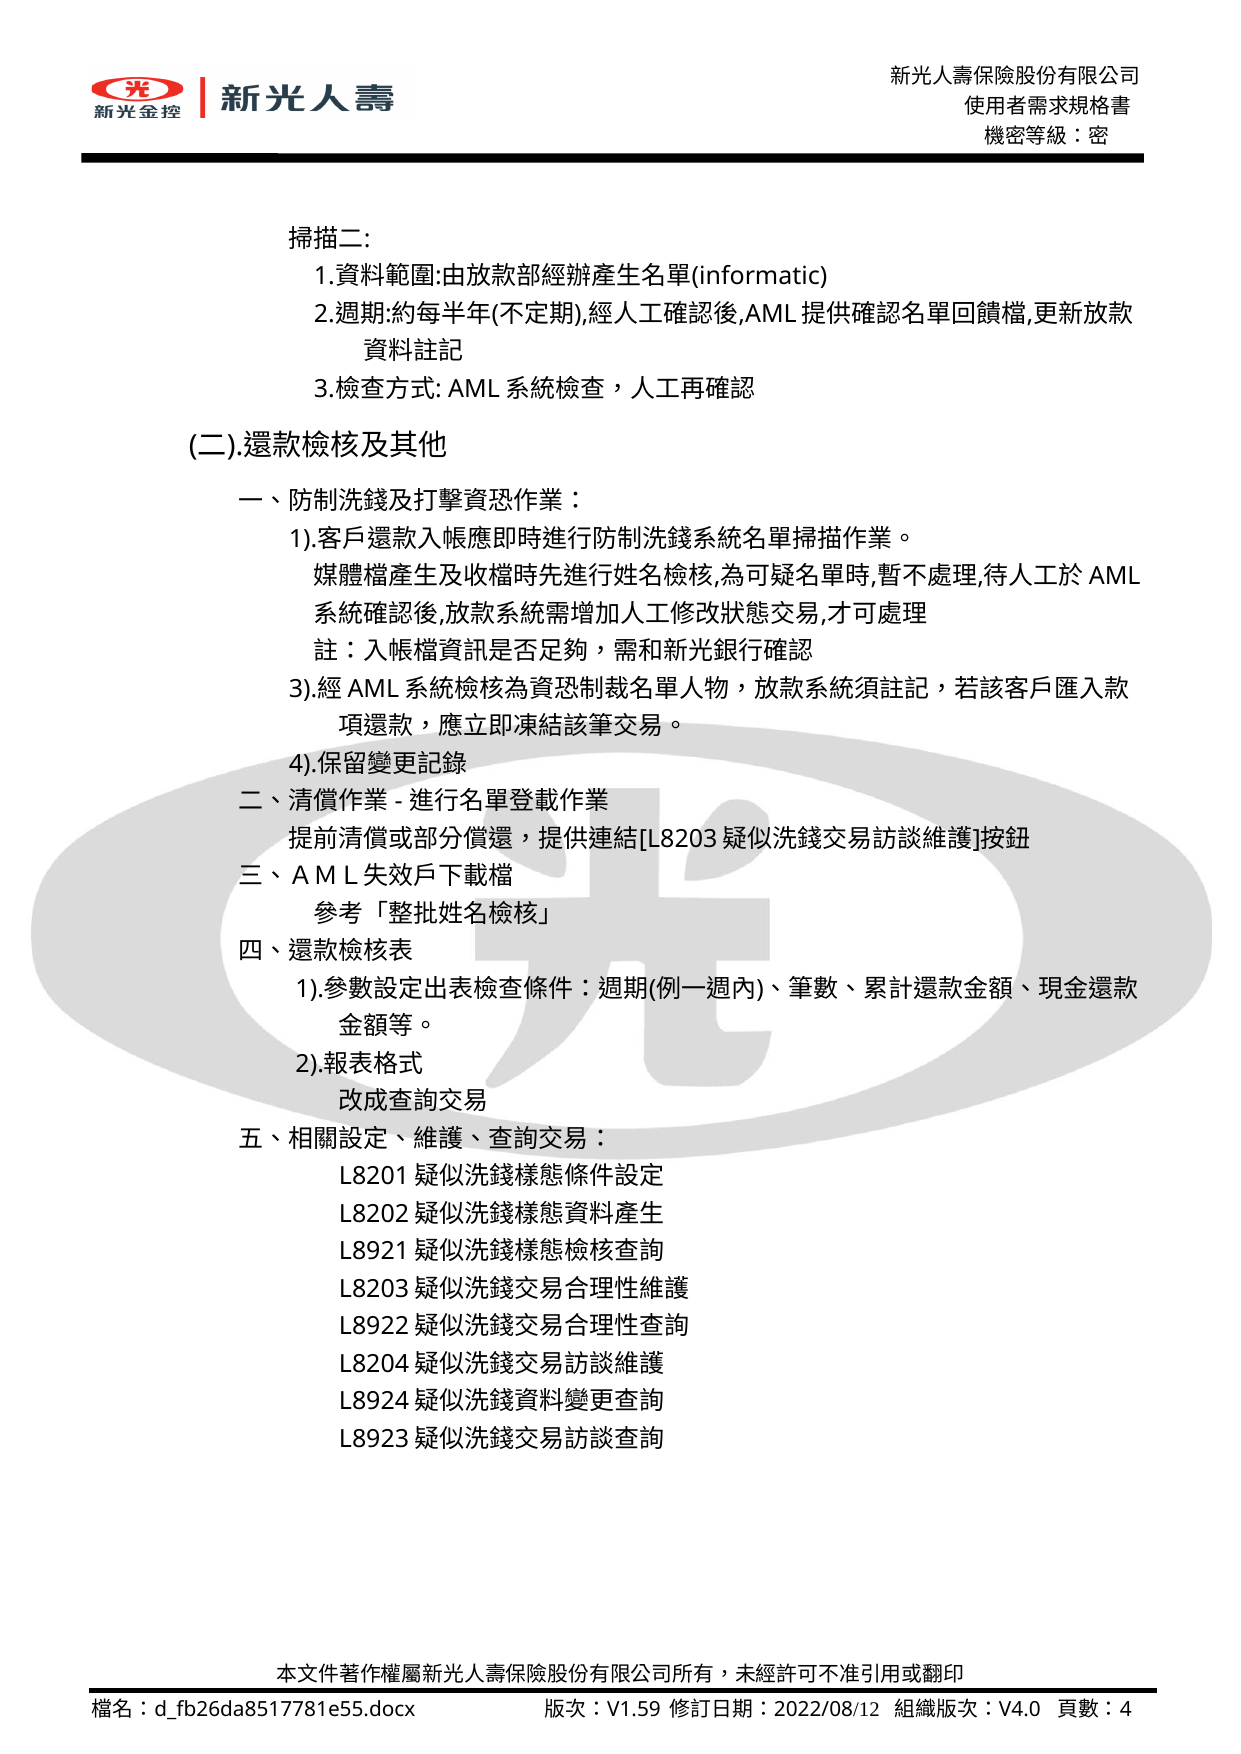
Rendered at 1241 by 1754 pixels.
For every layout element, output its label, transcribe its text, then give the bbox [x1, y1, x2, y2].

text L8203疑似洗錢交易合理性維護 [339, 1267, 1152, 1305]
text (二).還款檢核及其他 [189, 405, 1152, 480]
text 提前清償或部分償還，提供連結[L8203疑似洗錢交易訪談維護]按鈕 [289, 817, 1152, 855]
text 2).報表格式 [289, 1042, 1152, 1080]
text 2.週期:約每半年(不定期),經人工確認後,AML提供確認名單回饋檔,更新放款資料註記 [314, 292, 1152, 367]
picture [1152, 713, 1215, 1166]
text 五、相關設定、維護、查詢交易： [239, 1117, 1152, 1155]
text 三、ＡＭＬ失效戶下載檔 [239, 855, 1152, 892]
text 媒體檔產生及收檔時先進行姓名檢核,為可疑名單時,暫不處理,待人工於AML系統確認後,放款系統需增加人工修改狀態交易,才可處理 [314, 555, 1152, 630]
text 1).客戶還款入帳應即時進行防制洗錢系統名單掃描作業。 [289, 517, 1152, 555]
text L8923疑似洗錢交易訪談查詢 [339, 1417, 1152, 1455]
text 3.檢查方式: AML系統檢查，人工再確認 [314, 367, 1152, 405]
text L8922疑似洗錢交易合理性查詢 [339, 1305, 1152, 1342]
text L8202疑似洗錢樣態資料產生 [339, 1192, 1152, 1230]
text 四、還款檢核表 [239, 930, 1152, 967]
text 3).經AML系統檢核為資恐制裁名單人物，放款系統須註記，若該客戶匯入款項還款，應立即凍結該筆交易。 [289, 667, 1152, 742]
text L8924疑似洗錢資料變更查詢 [339, 1380, 1152, 1417]
text 改成查詢交易 [89, 1080, 1152, 1117]
text 掃描二: [289, 217, 1152, 255]
picture [91, 61, 417, 118]
text L8921疑似洗錢樣態檢核查詢 [339, 1230, 1152, 1267]
text 註：入帳檔資訊是否足夠，需和新光銀行確認 [314, 630, 1152, 667]
text L8201疑似洗錢樣態條件設定 [339, 1155, 1152, 1192]
picture [25, 713, 339, 1166]
text 參考「整批姓名檢核」 [314, 892, 1152, 930]
text L8204疑似洗錢交易訪談維護 [339, 1342, 1152, 1380]
text 二、清償作業 - 進行名單登載作業 [239, 780, 1152, 817]
text 1.資料範圍:由放款部經辦產生名單(informatic) [314, 255, 1152, 292]
text 4).保留變更記錄 [289, 742, 1152, 780]
text 一、防制洗錢及打擊資恐作業： [239, 480, 1152, 517]
text 1).參數設定出表檢查條件：週期(例一週內)、筆數、累計還款金額、現金還款金額等。 [289, 967, 1152, 1042]
